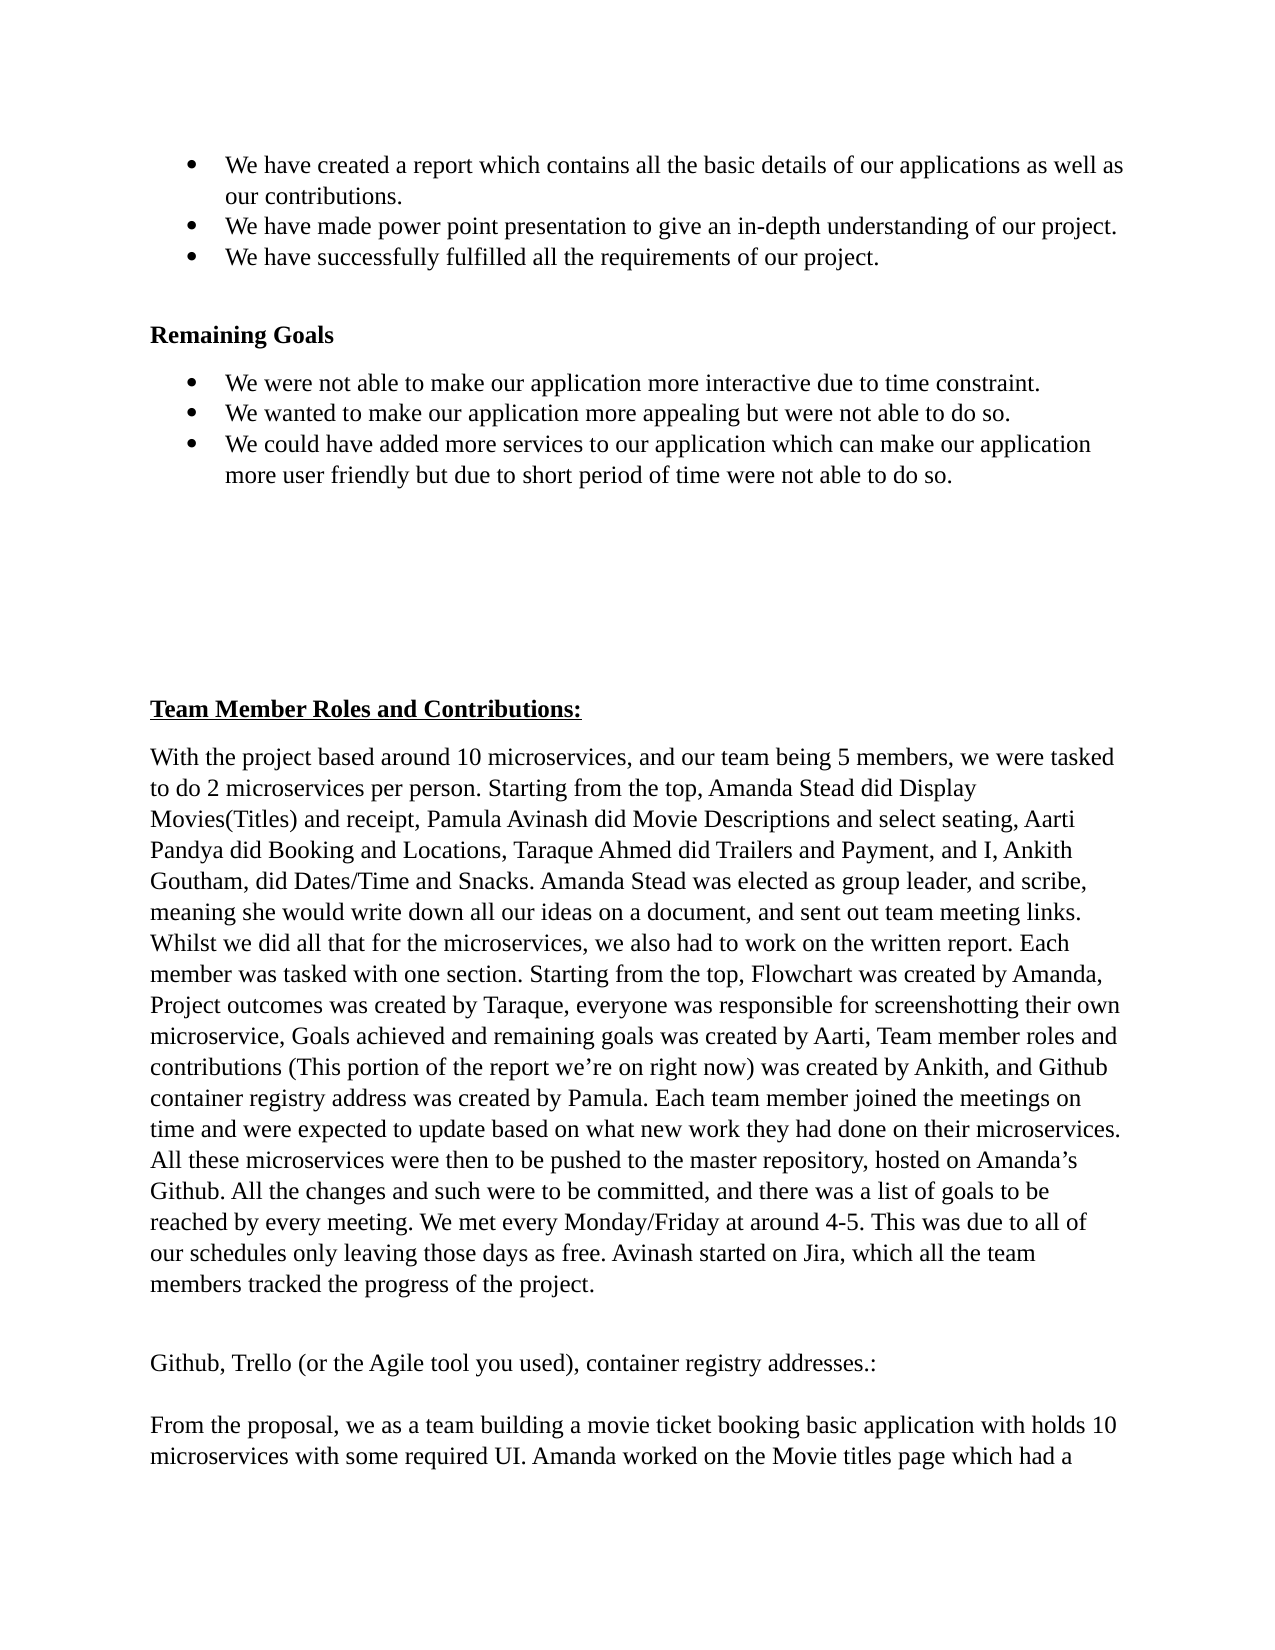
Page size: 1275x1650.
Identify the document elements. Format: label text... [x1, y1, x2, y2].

text Team Member Roles and Contributions: [150, 694, 1125, 723]
text Remaining Goals [150, 320, 1125, 349]
list We could have added more services to our application which can make our application more user friendly but due to short period of time were not able to do so. [187, 429, 1125, 489]
list We have made power point presentation to give an in-depth understanding of our project. [187, 211, 1125, 240]
text With the project based around 10 microservices, and our team being 5 members, we were tasked to do 2 microservices per person. Starting from the top, Amanda Stead did Display Movies(Titles) and receipt, Pamula Avinash did Movie Descriptions and select seating, Aarti Pandya did Booking and Locations, Taraque Ahmed did Trailers and Payment, and I, Ankith Goutham, did Dates/Time and Snacks. Amanda Stead was elected as group leader, and scribe, meaning she would write down all our ideas on a document, and sent out team meeting links. Whilst we did all that for the microservices, we also had to work on the written report. Each member was tasked with one section. Starting from the top, Flowchart was created by Amanda, Project outcomes was created by Taraque, everyone was responsible for screenshotting their own microservice, Goals achieved and remaining goals was created by Aarti, Team member roles and contributions (This portion of the report we’re on right now) was created by Ankith, and Github container registry address was created by Pamula. Each team member joined the meetings on time and were expected to update based on what new work they had done on their microservices. All these microservices were then to be pushed to the master repository, hosted on Amanda’s Github. All the changes and such were to be committed, and there was a list of goals to be reached by every meeting. We met every Monday/Friday at around 4-5. This was due to all of our schedules only leaving those days as free. Avinash started on Jira, which all the team members tracked the progress of the project. [150, 742, 1125, 1298]
list We were not able to make our application more interactive due to time constraint. [187, 368, 1125, 396]
list We have created a report which contains all the basic details of our applications as well as our contributions. [187, 150, 1125, 209]
list We have successfully fulfilled all the requirements of our project. [187, 242, 1125, 271]
list We wanted to make our application more appealing but were not able to do so. [187, 398, 1125, 427]
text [150, 1317, 1125, 1470]
